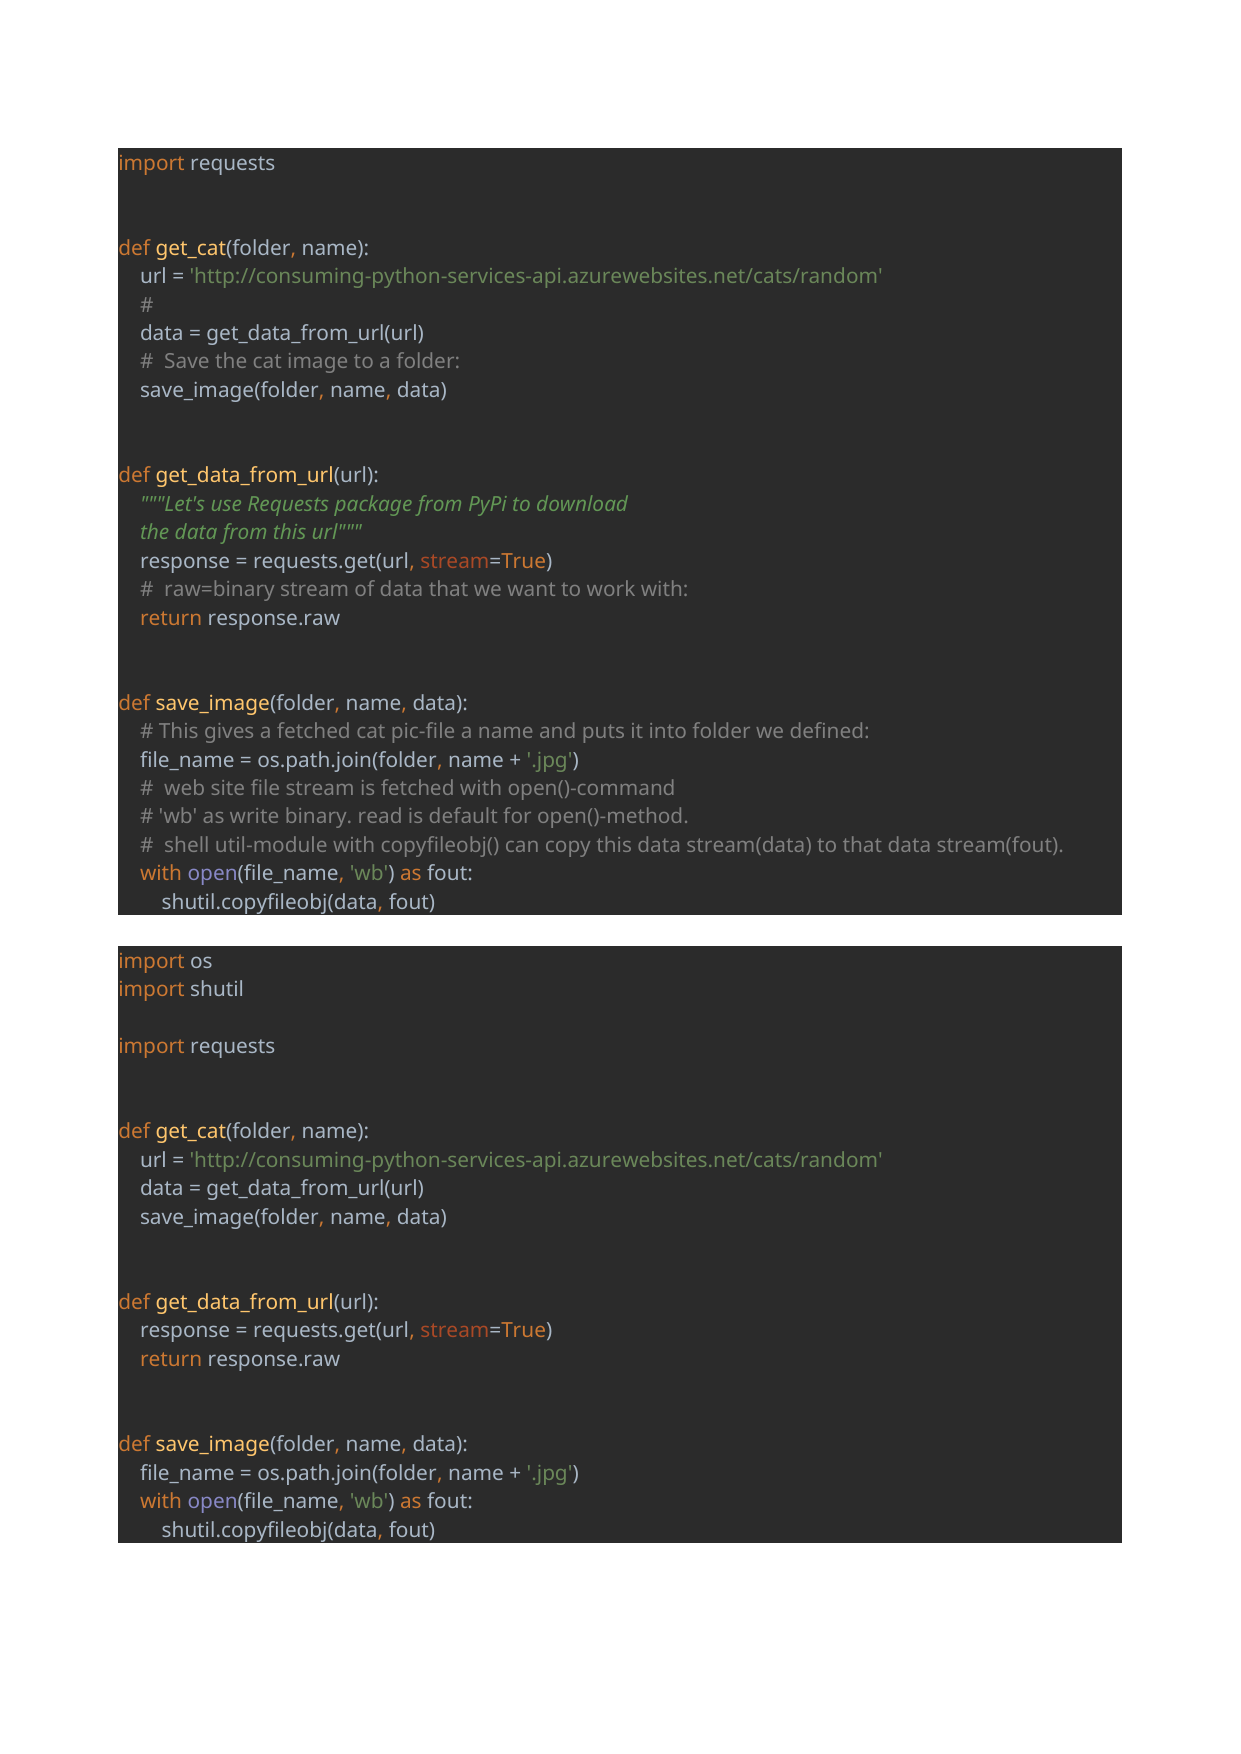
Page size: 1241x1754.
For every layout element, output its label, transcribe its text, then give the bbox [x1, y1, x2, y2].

text import os import shutil import requests def get_cat(folder, name): url = 'http://consuming-python-services-api.azurewebsites.net/cats/random' data = get_data_from_url(url) save_image(folder, name, data) def get_data_from_url(url): response = requests.get(url, stream=True) return response.raw def save_image(folder, name, data): file_name = os.path.join(folder, name + '.jpg') with open(file_name, 'wb') as fout: shutil.copyfileobj(data, fout) [118, 946, 1122, 1543]
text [118, 148, 1122, 915]
